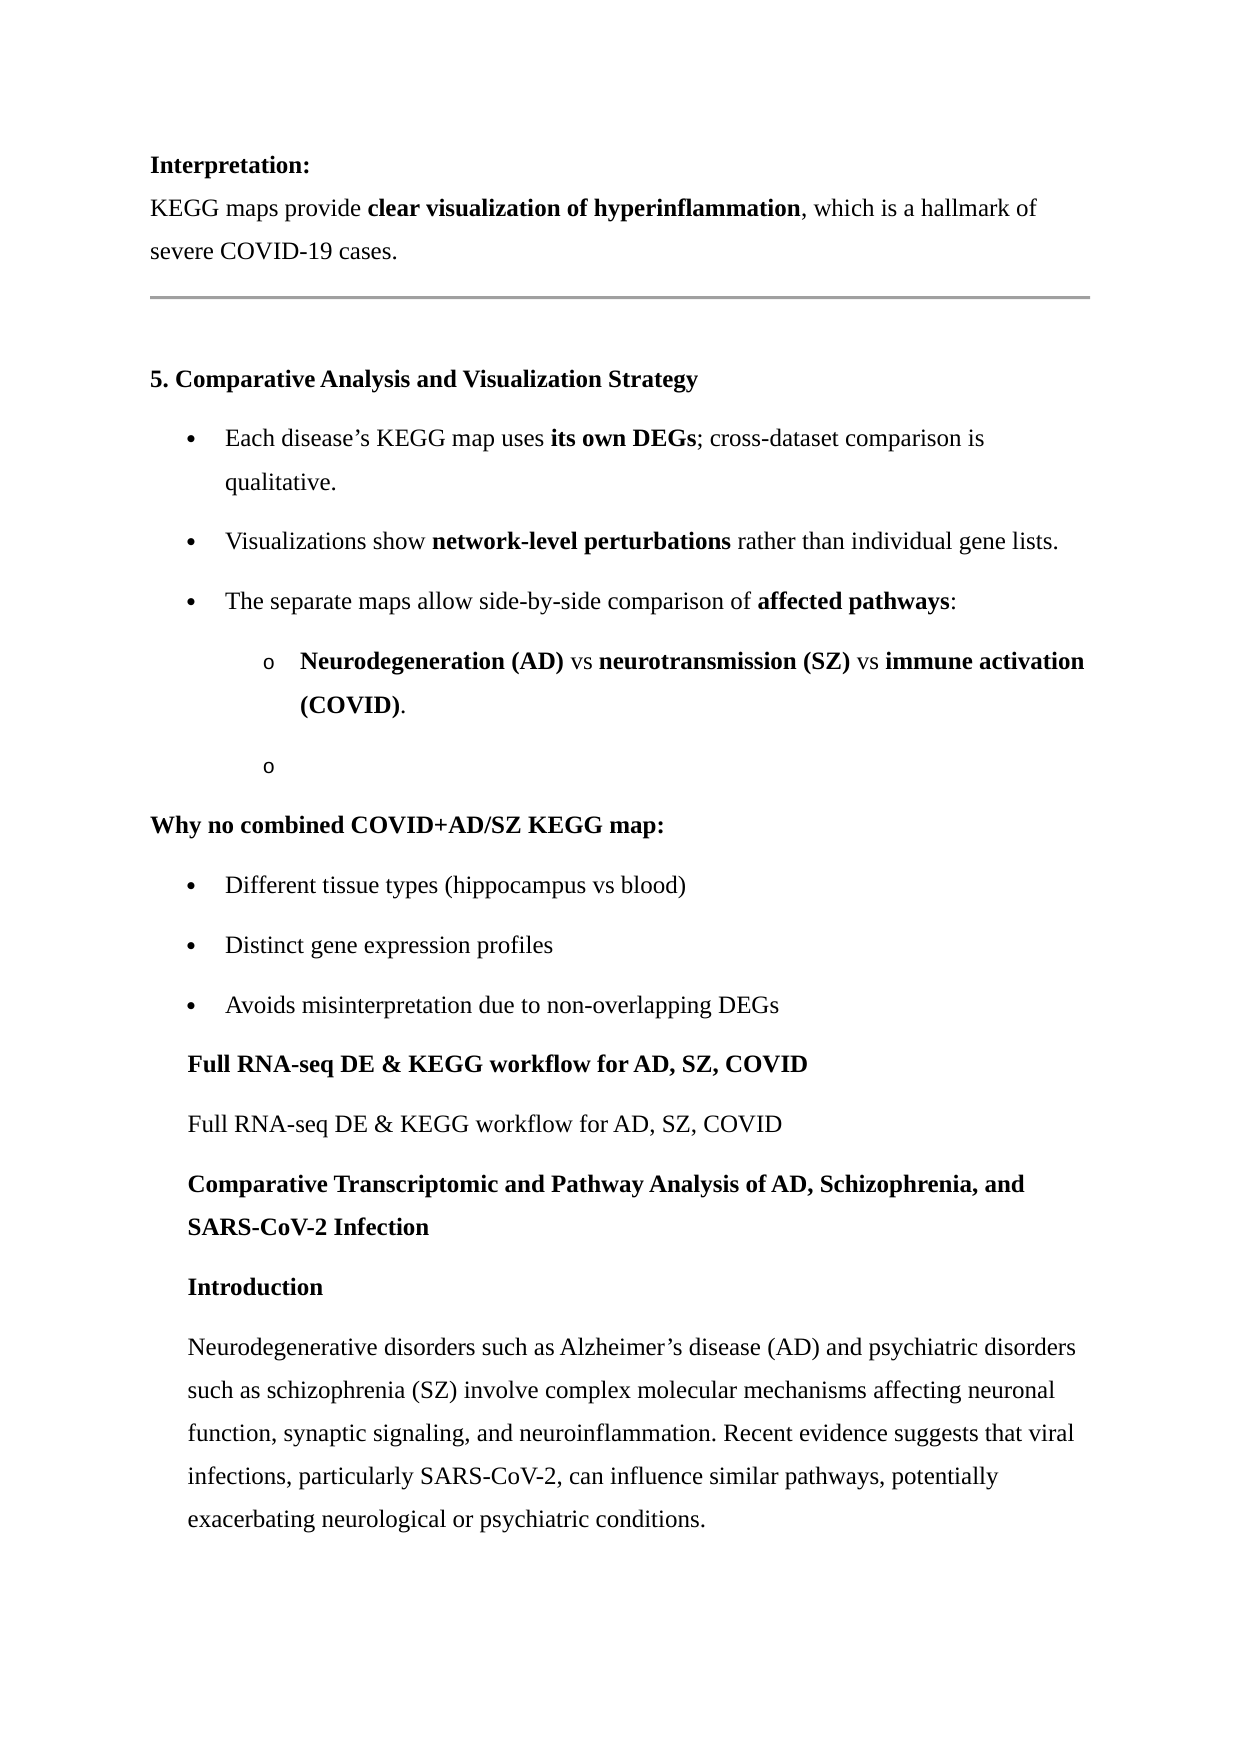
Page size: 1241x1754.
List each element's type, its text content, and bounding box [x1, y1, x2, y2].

text 5. Comparative Analysis and Visualization Strategy [150, 364, 1090, 392]
text Full RNA-seq DE & KEGG workflow for AD, SZ, COVID [187, 1109, 1090, 1138]
text Why no combined COVID+AD/SZ KEGG map: [150, 810, 1090, 839]
text Comparative Transcriptomic and Pathway Analysis of AD, Schizophrenia, and SARS-CoV-2 Infection [187, 1169, 1090, 1241]
list Different tissue types (hippocampus vs blood) [187, 870, 1090, 899]
list Avoids misinterpretation due to non-overlapping DEGs [187, 990, 1090, 1018]
text Neurodegenerative disorders such as Alzheimer’s disease (AD) and psychiatric disorders such as schizophrenia (SZ) involve complex molecular mechanisms affecting neuronal function, synaptic signaling, and neuroinflammation. Recent evidence suggests that viral infections, particularly SARS-CoV-2, can influence similar pathways, potentially exacerbating neurological or psychiatric conditions. [187, 1332, 1090, 1533]
text Full RNA-seq DE & KEGG workflow for AD, SZ, COVID [187, 1049, 1090, 1078]
list Visualizations show network-level perturbations rather than individual gene lists. [187, 526, 1090, 555]
list Distinct gene expression profiles [187, 930, 1090, 959]
list The separate maps allow side-by-side comparison of affected pathways: [187, 586, 1090, 615]
list Each disease’s KEGG map uses its own DEGs; cross-dataset comparison is qualitative. [187, 423, 1090, 495]
text Introduction [187, 1272, 1090, 1301]
list Neurodegeneration (AD) vs neurotransmission (SZ) vs immune activation (COVID). [262, 646, 1090, 719]
text Interpretation: KEGG maps provide clear visualization of hyperinflammation, which is a hallmark of severe COVID-19 cases. [150, 150, 1090, 265]
